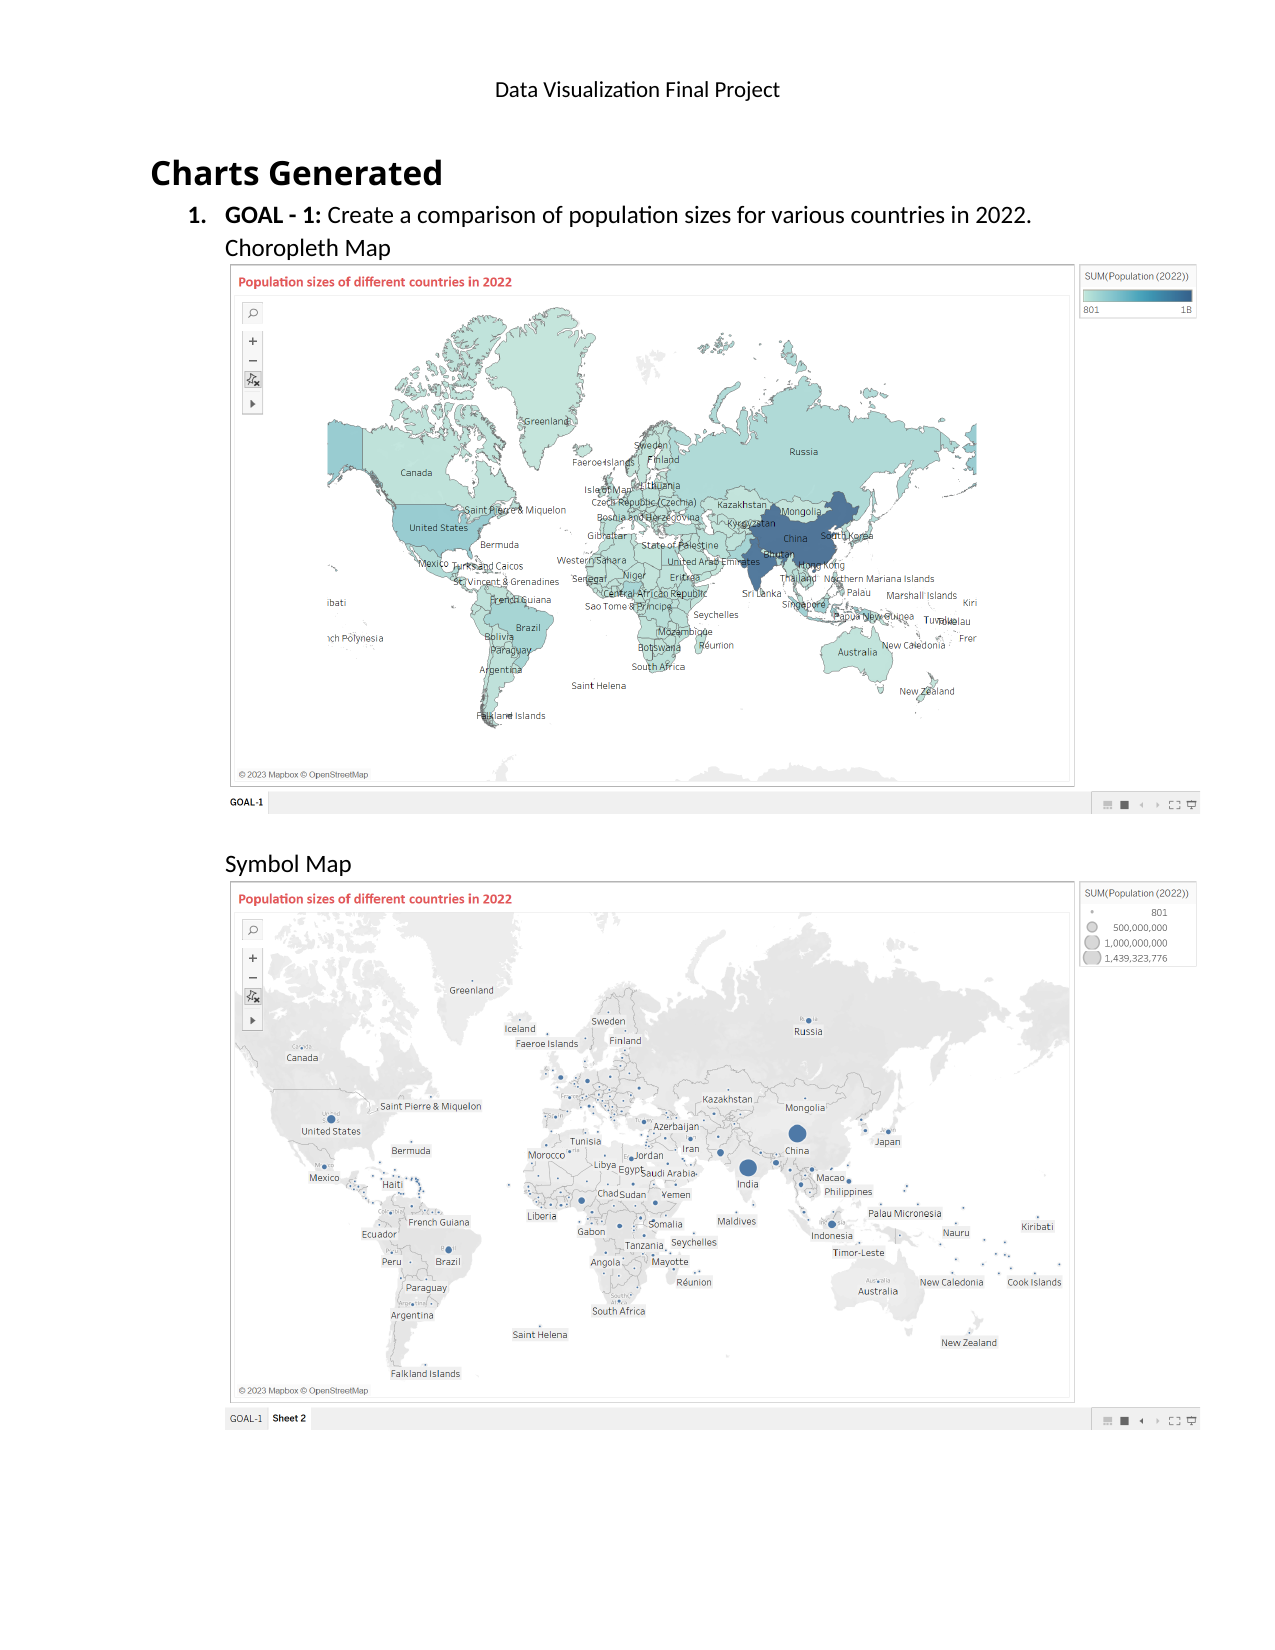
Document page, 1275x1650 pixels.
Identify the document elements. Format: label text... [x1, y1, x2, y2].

list Symbol Map [225, 848, 1125, 879]
list Choropleth Map [225, 232, 1125, 262]
list GOAL - 1: Create a comparison of population sizes for various countries in 2022. [187, 199, 1125, 229]
picture [225, 881, 1200, 1430]
subtitle Charts Generated [150, 150, 1125, 195]
picture [225, 264, 1200, 814]
